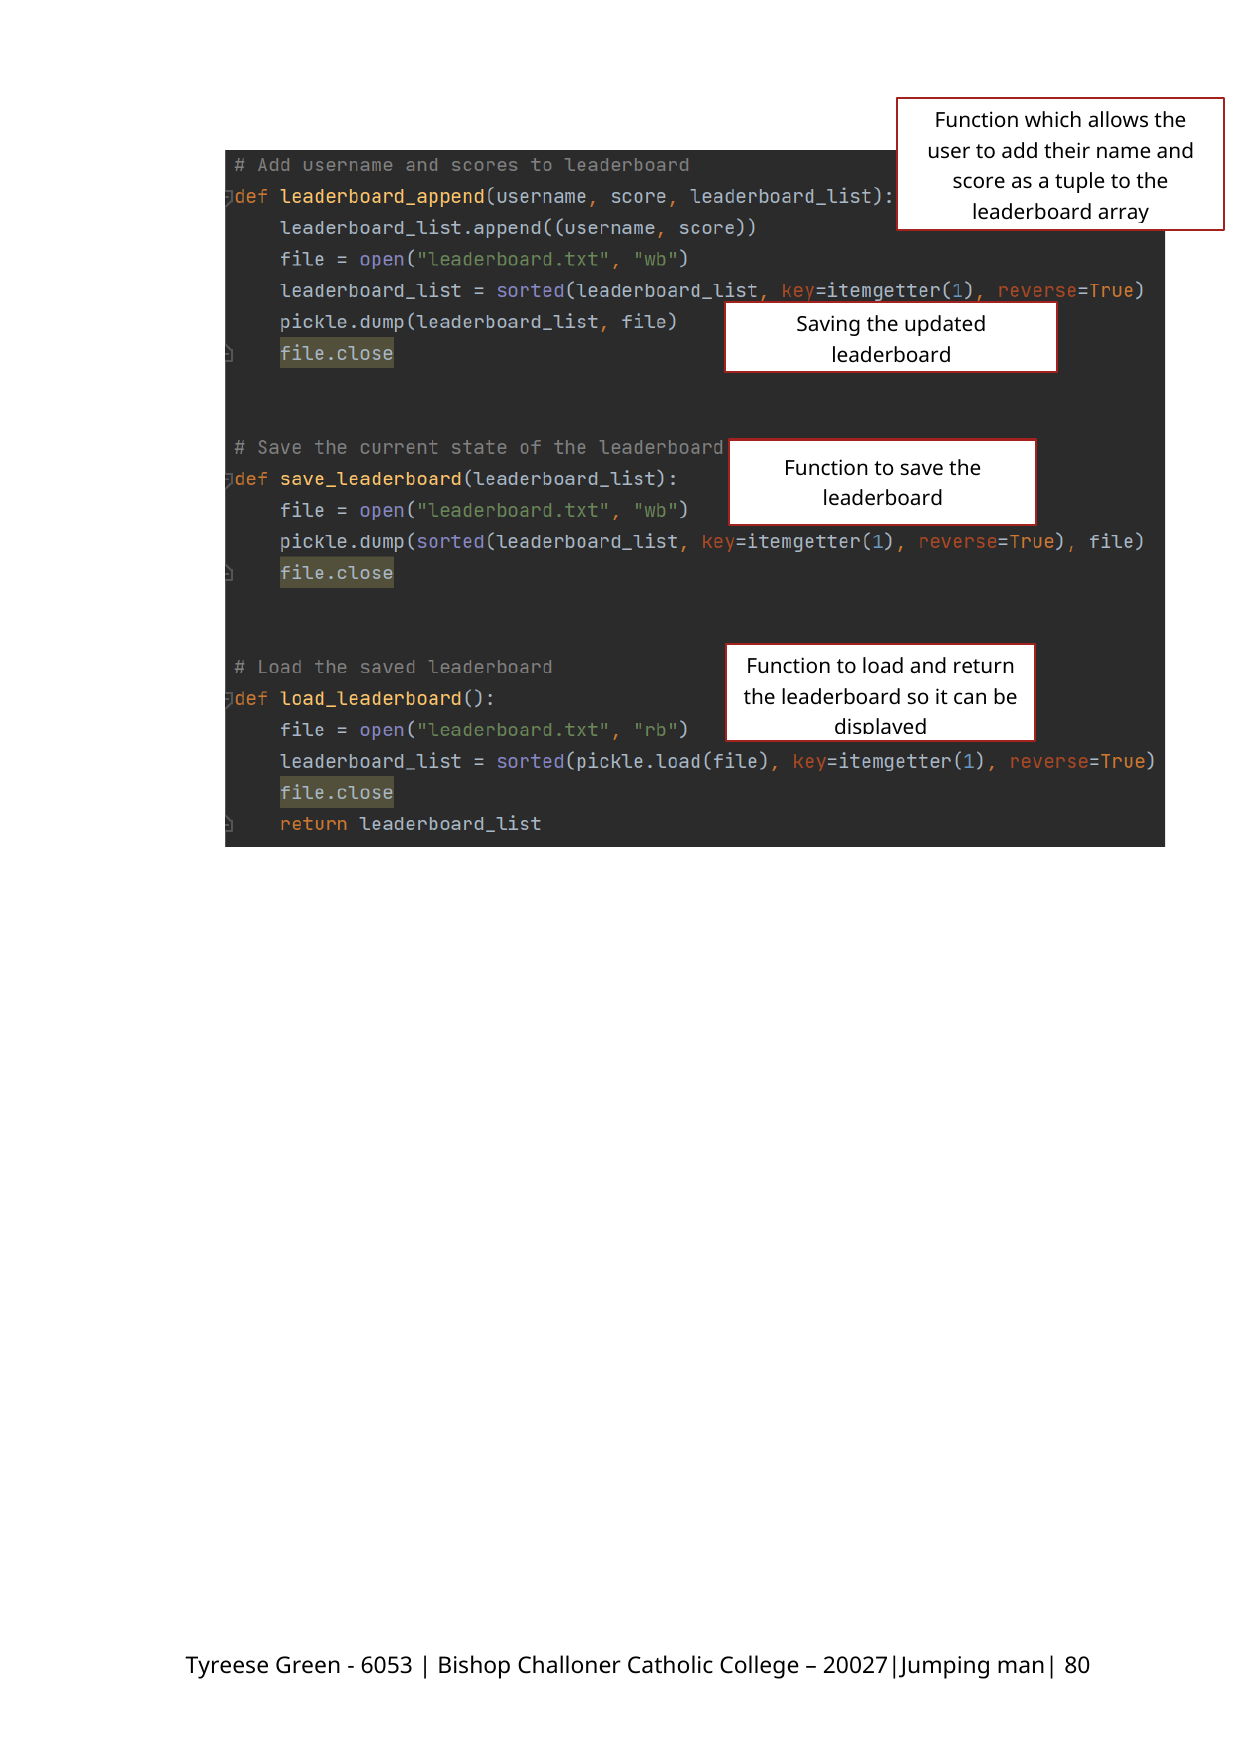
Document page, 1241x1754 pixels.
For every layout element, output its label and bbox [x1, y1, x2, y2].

picture [225, 150, 1166, 847]
